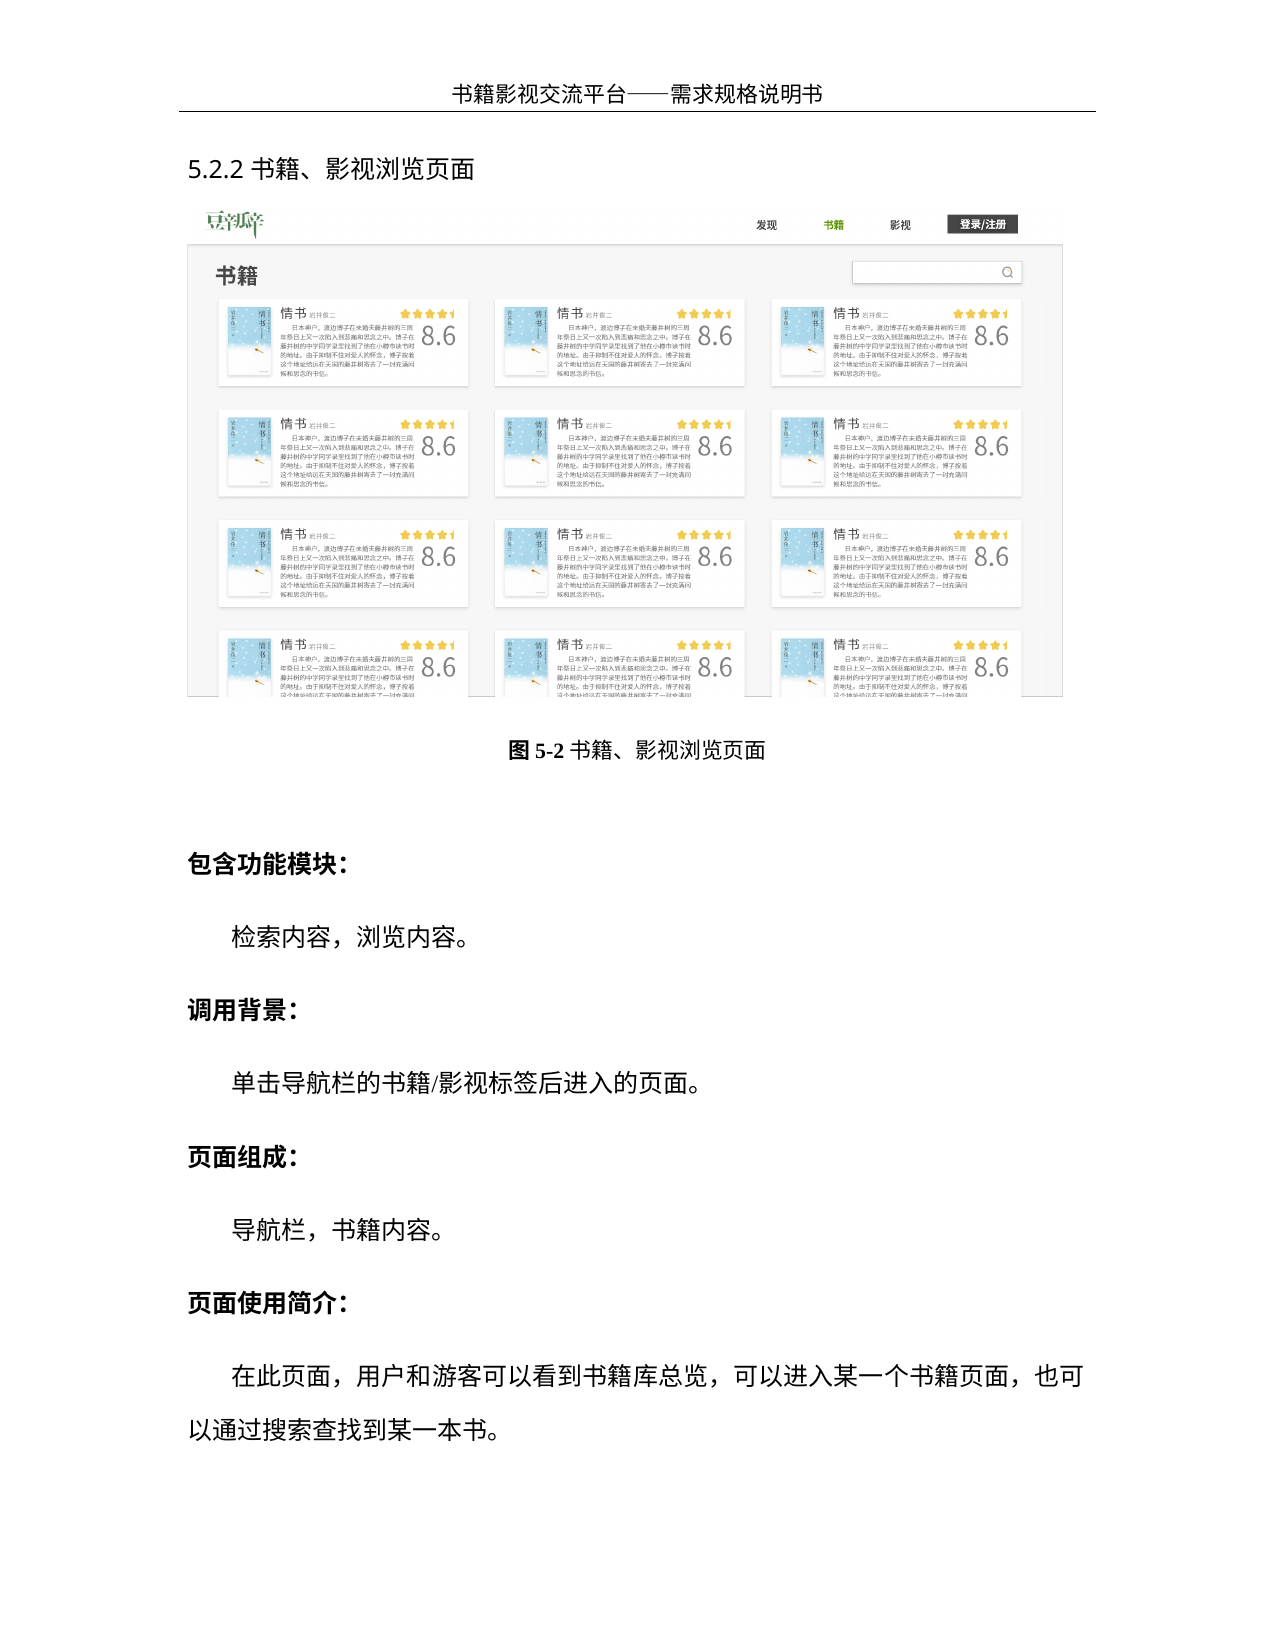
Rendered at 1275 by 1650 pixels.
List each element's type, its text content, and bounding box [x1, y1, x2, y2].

text 图5-2 书籍、影视浏览页面 [187, 733, 1087, 764]
text 包含功能模块： [187, 844, 1087, 881]
text 页面使用简介： [187, 1283, 1087, 1319]
text 检索内容，浏览内容。 [187, 918, 1087, 954]
text 调用背景： [187, 991, 1087, 1027]
picture [187, 204, 1063, 697]
text 单击导航栏的书籍/影视标签后进入的页面。 [187, 1064, 1087, 1100]
text 导航栏，书籍内容。 [187, 1210, 1087, 1246]
subtitle 5.2.2 书籍、影视浏览页面 [187, 150, 1087, 186]
text 在此页面，用户和游客可以看到书籍库总览，可以进入某一个书籍页面，也可以通过搜索查找到某一本书。 [187, 1356, 1087, 1447]
text 页面组成： [187, 1137, 1087, 1173]
